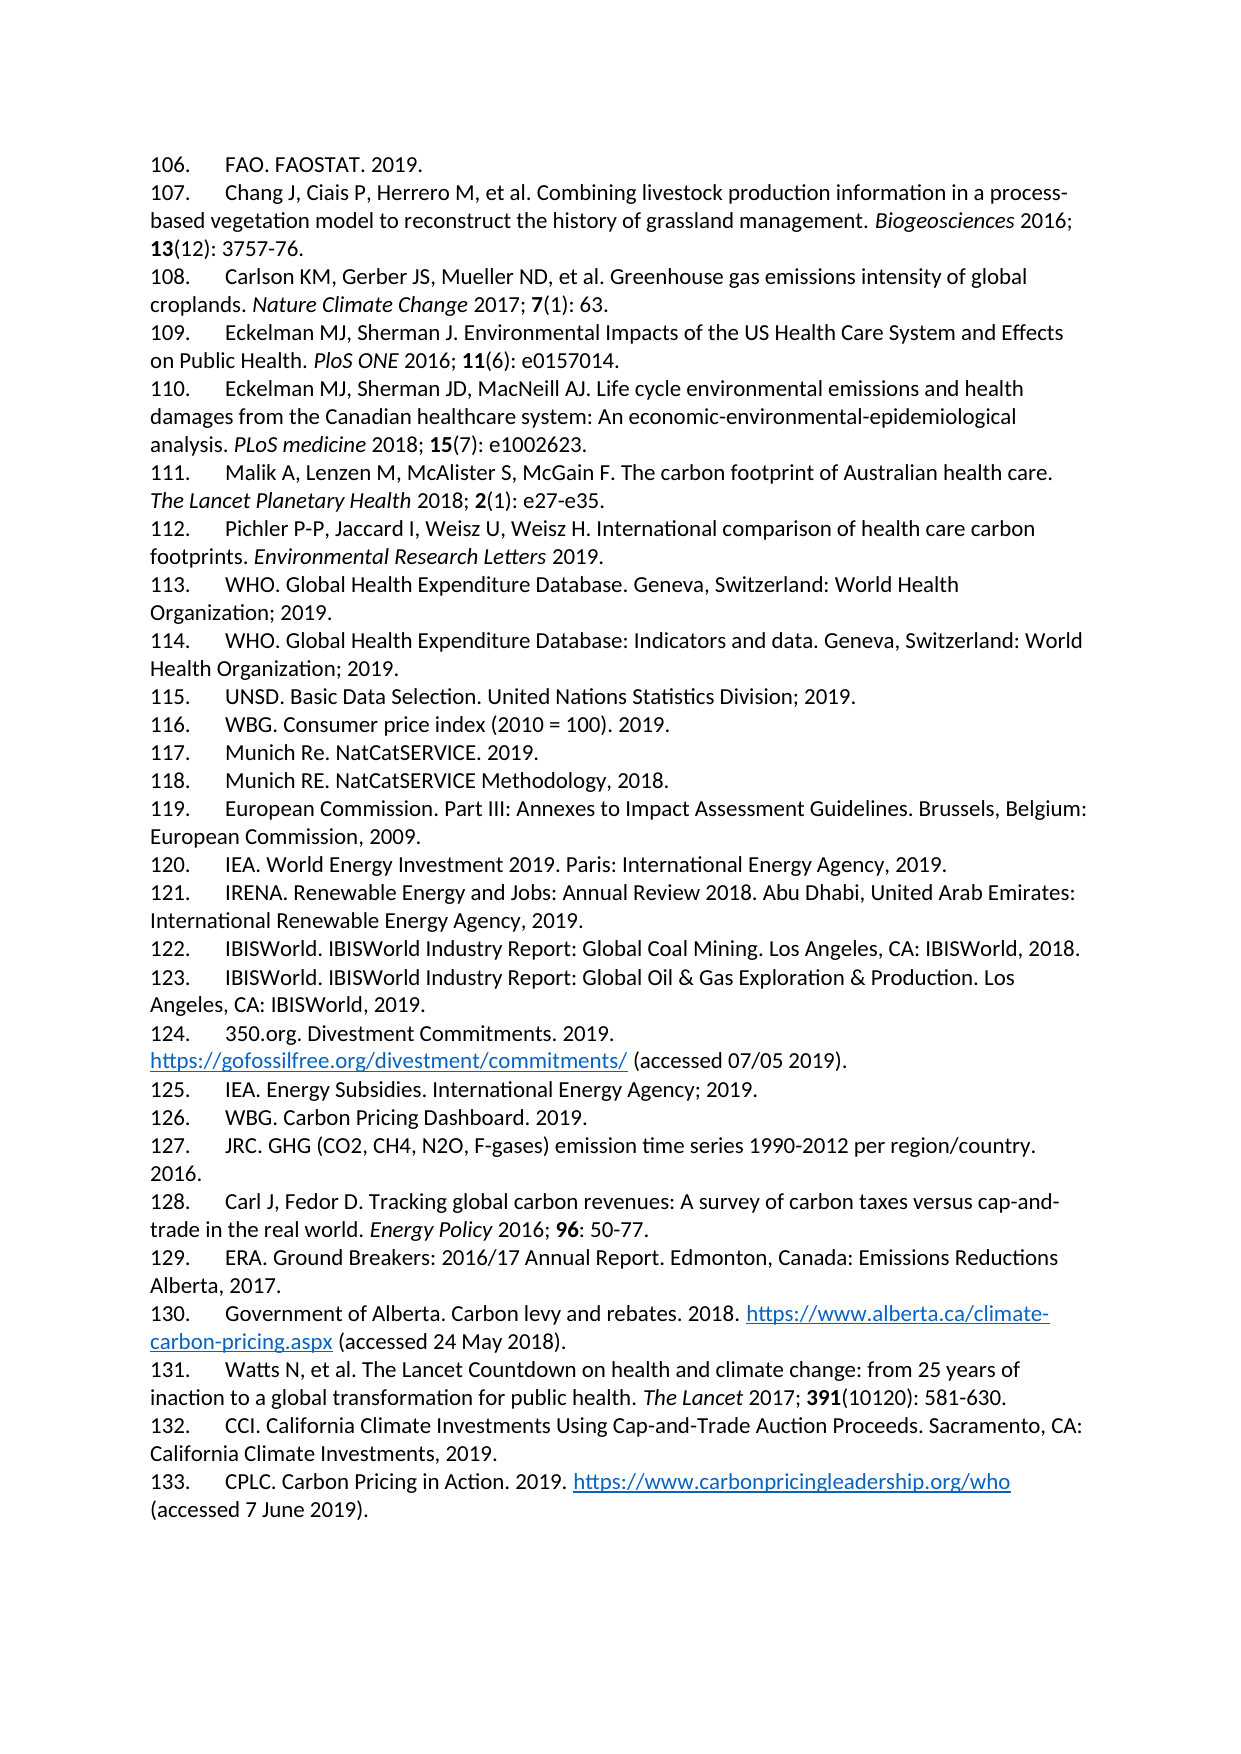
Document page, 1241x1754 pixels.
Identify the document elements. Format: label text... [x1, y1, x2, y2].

text 126. WBG. Carbon Pricing Dashboard. 2019. [150, 1103, 1090, 1131]
text 122. IBISWorld. IBISWorld Industry Report: Global Coal Mining. Los Angeles, CA: IBISWorld, 2018. [150, 934, 1090, 963]
text 117. Munich Re. NatCatSERVICE. 2019. [150, 738, 1090, 766]
text 116. WBG. Consumer price index (2010 = 100). 2019. [150, 710, 1090, 738]
text 119. European Commission. Part III: Annexes to Impact Assessment Guidelines. Brussels, Belgium: European Commission, 2009. [150, 794, 1090, 851]
text 114. WHO. Global Health Expenditure Database: Indicators and data. Geneva, Switzerland: World Health Organization; 2019. [150, 626, 1090, 682]
text 127. JRC. GHG (CO2, CH4, N2O, F-gases) emission time series 1990-2012 per region/country. 2016. [150, 1131, 1090, 1187]
text 129. ERA. Ground Breakers: 2016/17 Annual Report. Edmonton, Canada: Emissions Reductions Alberta, 2017. [150, 1243, 1090, 1299]
text 115. UNSD. Basic Data Selection. United Nations Statistics Division; 2019. [150, 682, 1090, 710]
text 125. IEA. Energy Subsidies. International Energy Agency; 2019. [150, 1075, 1090, 1103]
text 123. IBISWorld. IBISWorld Industry Report: Global Oil & Gas Exploration & Production. Los Angeles, CA: IBISWorld, 2019. [150, 963, 1090, 1019]
text 128. Carl J, Fedor D. Tracking global carbon revenues: A survey of carbon taxes versus cap-and-trade in the real world. Energy Policy 2016; 96: 50-77. [150, 1187, 1090, 1243]
text 108. Carlson KM, Gerber JS, Mueller ND, et al. Greenhouse gas emissions intensity of global croplands. Nature Climate Change 2017; 7(1): 63. [150, 262, 1090, 318]
text 130. Government of Alberta. Carbon levy and rebates. 2018. https://www.alberta.ca/climate-carbon-pricing.aspx (accessed 24 May 2018). [150, 1299, 1090, 1355]
text 107. Chang J, Ciais P, Herrero M, et al. Combining livestock production information in a process-based vegetation model to reconstruct the history of grassland management. Biogeosciences 2016; 13(12): 3757-76. [150, 178, 1090, 262]
text 124. 350.org. Divestment Commitments. 2019. https://gofossilfree.org/divestment/commitments/ (accessed 07/05 2019). [150, 1019, 1090, 1075]
text 133. CPLC. Carbon Pricing in Action. 2019. https://www.carbonpricingleadership.org/who (accessed 7 June 2019). [150, 1467, 1090, 1523]
text 121. IRENA. Renewable Energy and Jobs: Annual Review 2018. Abu Dhabi, United Arab Emirates: International Renewable Energy Agency, 2019. [150, 878, 1090, 934]
text 120. IEA. World Energy Investment 2019. Paris: International Energy Agency, 2019. [150, 851, 1090, 878]
text 132. CCI. California Climate Investments Using Cap-and-Trade Auction Proceeds. Sacramento, CA: California Climate Investments, 2019. [150, 1411, 1090, 1467]
text 110. Eckelman MJ, Sherman JD, MacNeill AJ. Life cycle environmental emissions and health damages from the Canadian healthcare system: An economic-environmental-epidemiological analysis. PLoS medicine 2018; 15(7): e1002623. [150, 374, 1090, 458]
text 111. Malik A, Lenzen M, McAlister S, McGain F. The carbon footprint of Australian health care. The Lancet Planetary Health 2018; 2(1): e27-e35. [150, 458, 1090, 514]
text 118. Munich RE. NatCatSERVICE Methodology, 2018. [150, 766, 1090, 794]
text 131. Watts N, et al. The Lancet Countdown on health and climate change: from 25 years of inaction to a global transformation for public health. The Lancet 2017; 391(10120): 581-630. [150, 1355, 1090, 1411]
text 112. Pichler P-P, Jaccard I, Weisz U, Weisz H. International comparison of health care carbon footprints. Environmental Research Letters 2019. [150, 514, 1090, 570]
text 109. Eckelman MJ, Sherman J. Environmental Impacts of the US Health Care System and Effects on Public Health. PloS ONE 2016; 11(6): e0157014. [150, 318, 1090, 374]
text 113. WHO. Global Health Expenditure Database. Geneva, Switzerland: World Health Organization; 2019. [150, 570, 1090, 626]
text 106. FAO. FAOSTAT. 2019. [150, 150, 1090, 178]
